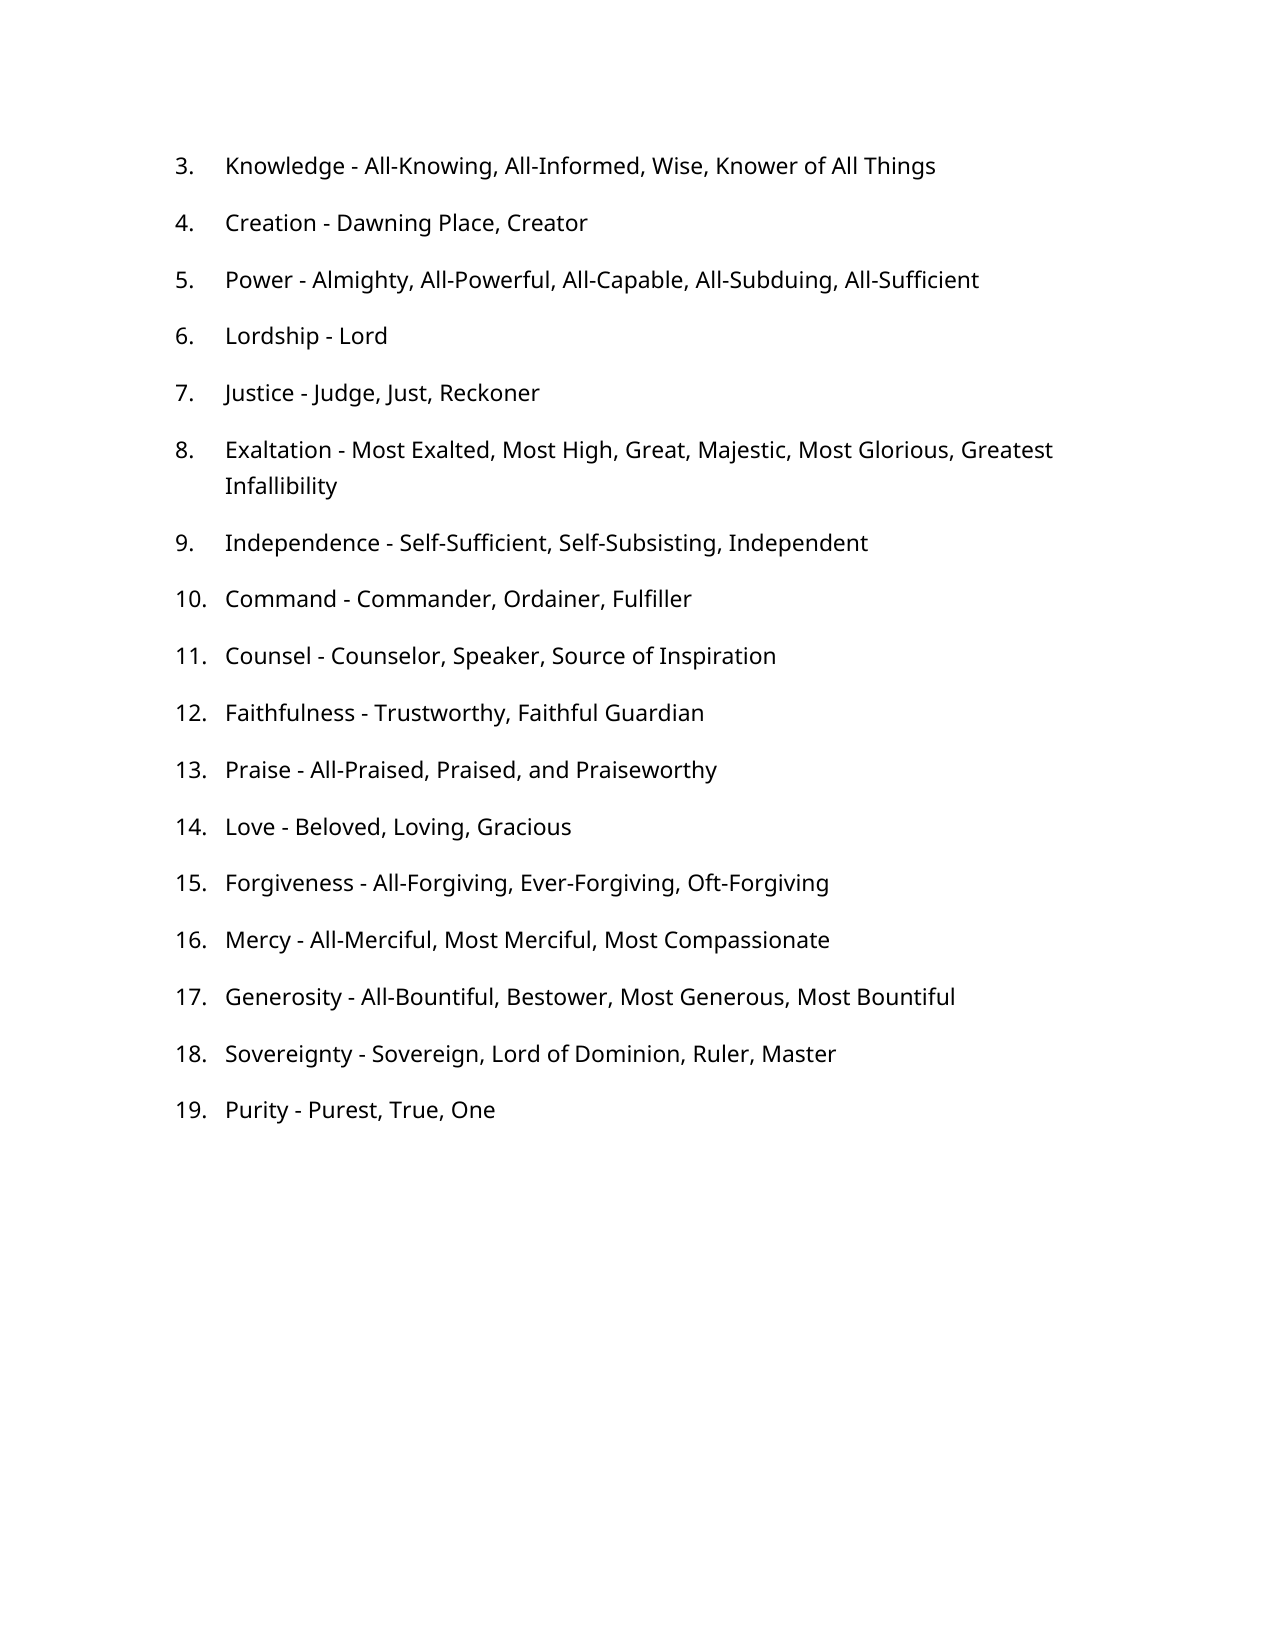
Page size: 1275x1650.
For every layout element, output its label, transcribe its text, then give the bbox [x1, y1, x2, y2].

list Faithfulness - Trustworthy, Faithful Guardian [175, 697, 1125, 728]
list Knowledge - All-Knowing, All-Informed, Wise, Knower of All Things [175, 150, 1125, 181]
list Praise - All-Praised, Praised, and Praiseworthy [175, 754, 1125, 785]
list Independence - Self-Sufficient, Self-Subsisting, Independent [175, 527, 1125, 558]
list Sovereignty - Sovereign, Lord of Dominion, Ruler, Master [175, 1037, 1125, 1069]
list Forgiveness - All-Forgiving, Ever-Forgiving, Oft-Forgiving [175, 867, 1125, 898]
list Generosity - All-Bountiful, Bestower, Most Generous, Most Bountiful [175, 981, 1125, 1012]
list Creation - Dawning Place, Creator [175, 207, 1125, 238]
list Command - Commander, Ordainer, Fulfiller [175, 583, 1125, 614]
list Justice - Judge, Just, Reckoner [175, 377, 1125, 408]
list Power - Almighty, All-Powerful, All-Capable, All-Subduing, All-Sufficient [175, 263, 1125, 295]
list Counsel - Counselor, Speaker, Source of Inspiration [175, 640, 1125, 671]
list Mercy - All-Merciful, Most Merciful, Most Compassionate [175, 924, 1125, 955]
list Love - Beloved, Loving, Gracious [175, 810, 1125, 842]
list Exaltation - Most Exalted, Most High, Great, Majestic, Most Glorious, Greatest Infallibility [175, 434, 1125, 501]
list Purity - Purest, True, One [175, 1094, 1125, 1126]
list Lordship - Lord [175, 320, 1125, 352]
